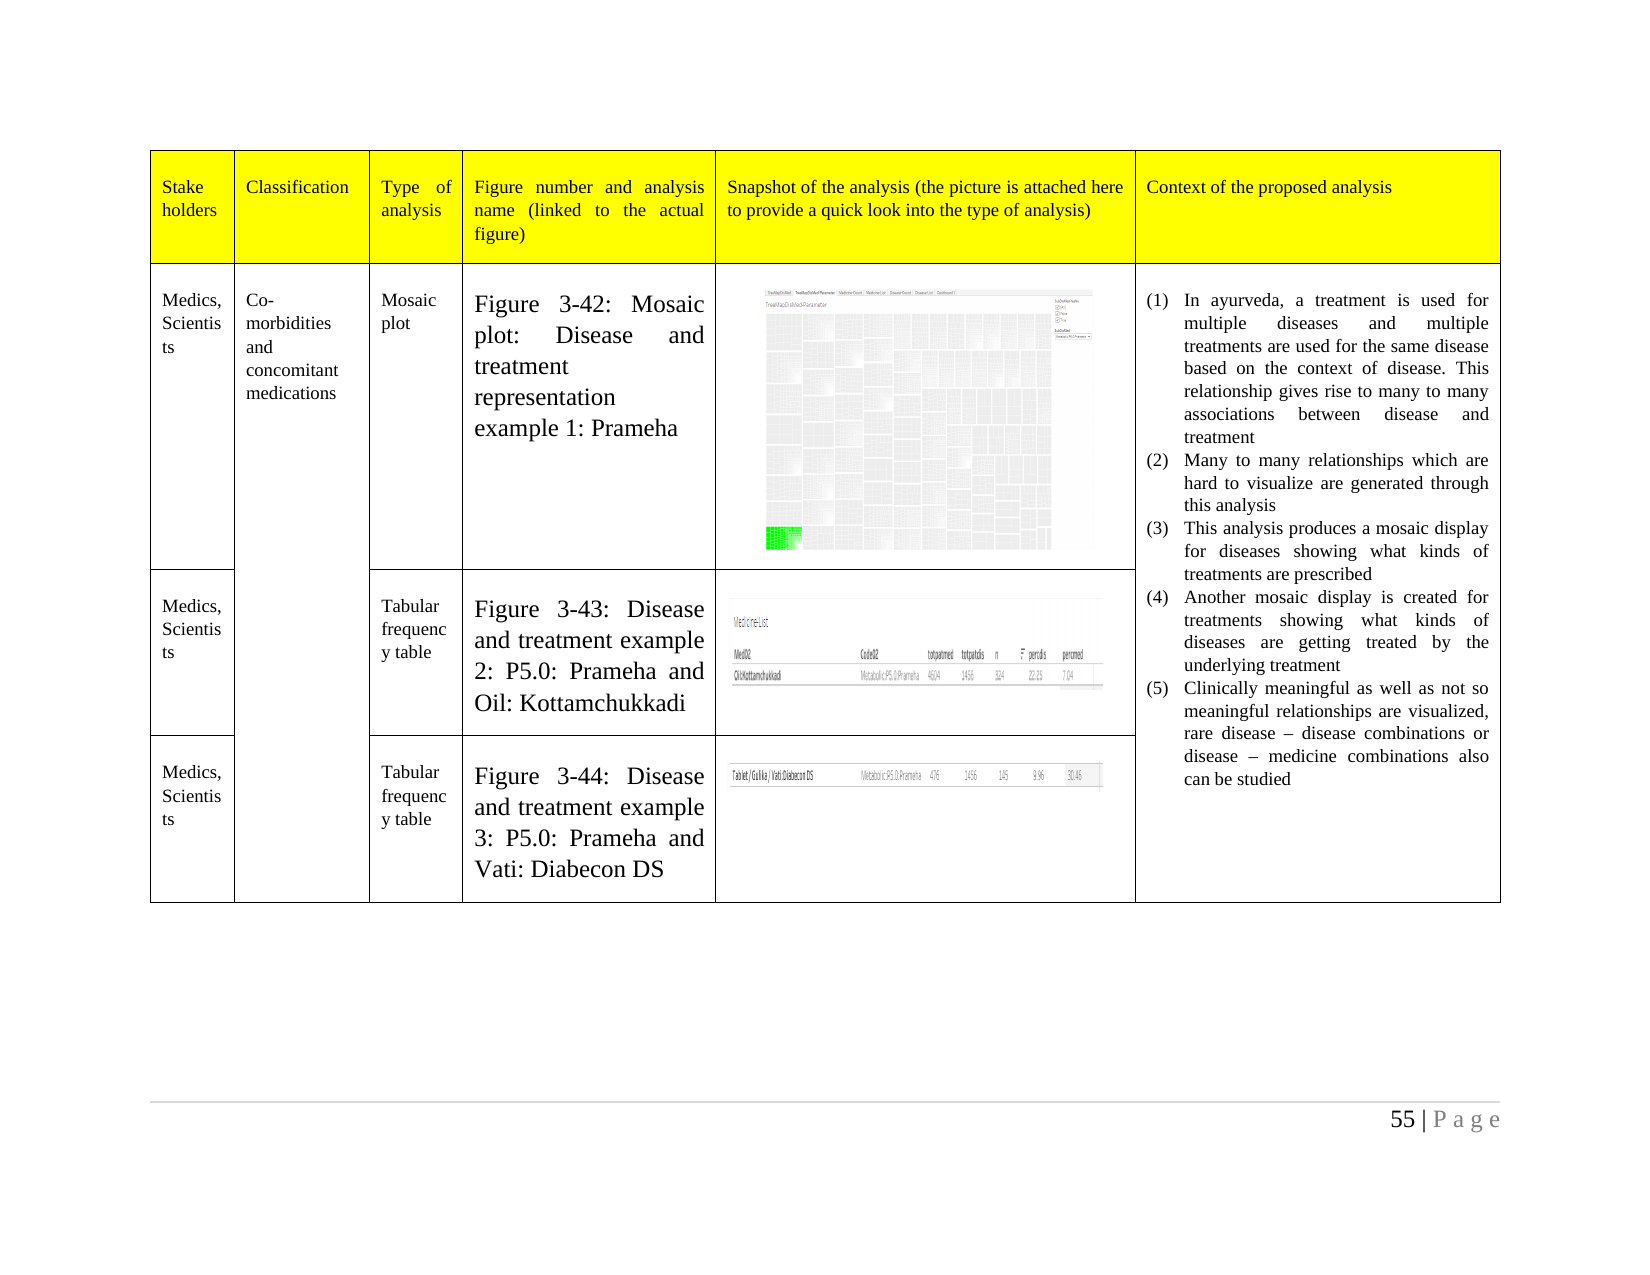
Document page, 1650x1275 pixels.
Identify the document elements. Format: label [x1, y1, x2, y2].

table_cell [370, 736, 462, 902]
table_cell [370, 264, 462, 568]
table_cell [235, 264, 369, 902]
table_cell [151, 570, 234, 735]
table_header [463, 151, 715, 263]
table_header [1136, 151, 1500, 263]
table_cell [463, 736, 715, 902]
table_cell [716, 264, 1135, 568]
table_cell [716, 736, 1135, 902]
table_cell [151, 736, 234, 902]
picture [727, 761, 1104, 792]
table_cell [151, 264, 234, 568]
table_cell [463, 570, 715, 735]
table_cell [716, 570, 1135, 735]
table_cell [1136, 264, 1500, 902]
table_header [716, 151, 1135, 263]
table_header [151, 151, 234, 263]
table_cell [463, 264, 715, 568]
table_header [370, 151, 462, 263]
picture [764, 289, 1095, 550]
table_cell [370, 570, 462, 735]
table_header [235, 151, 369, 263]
picture [727, 594, 1104, 690]
